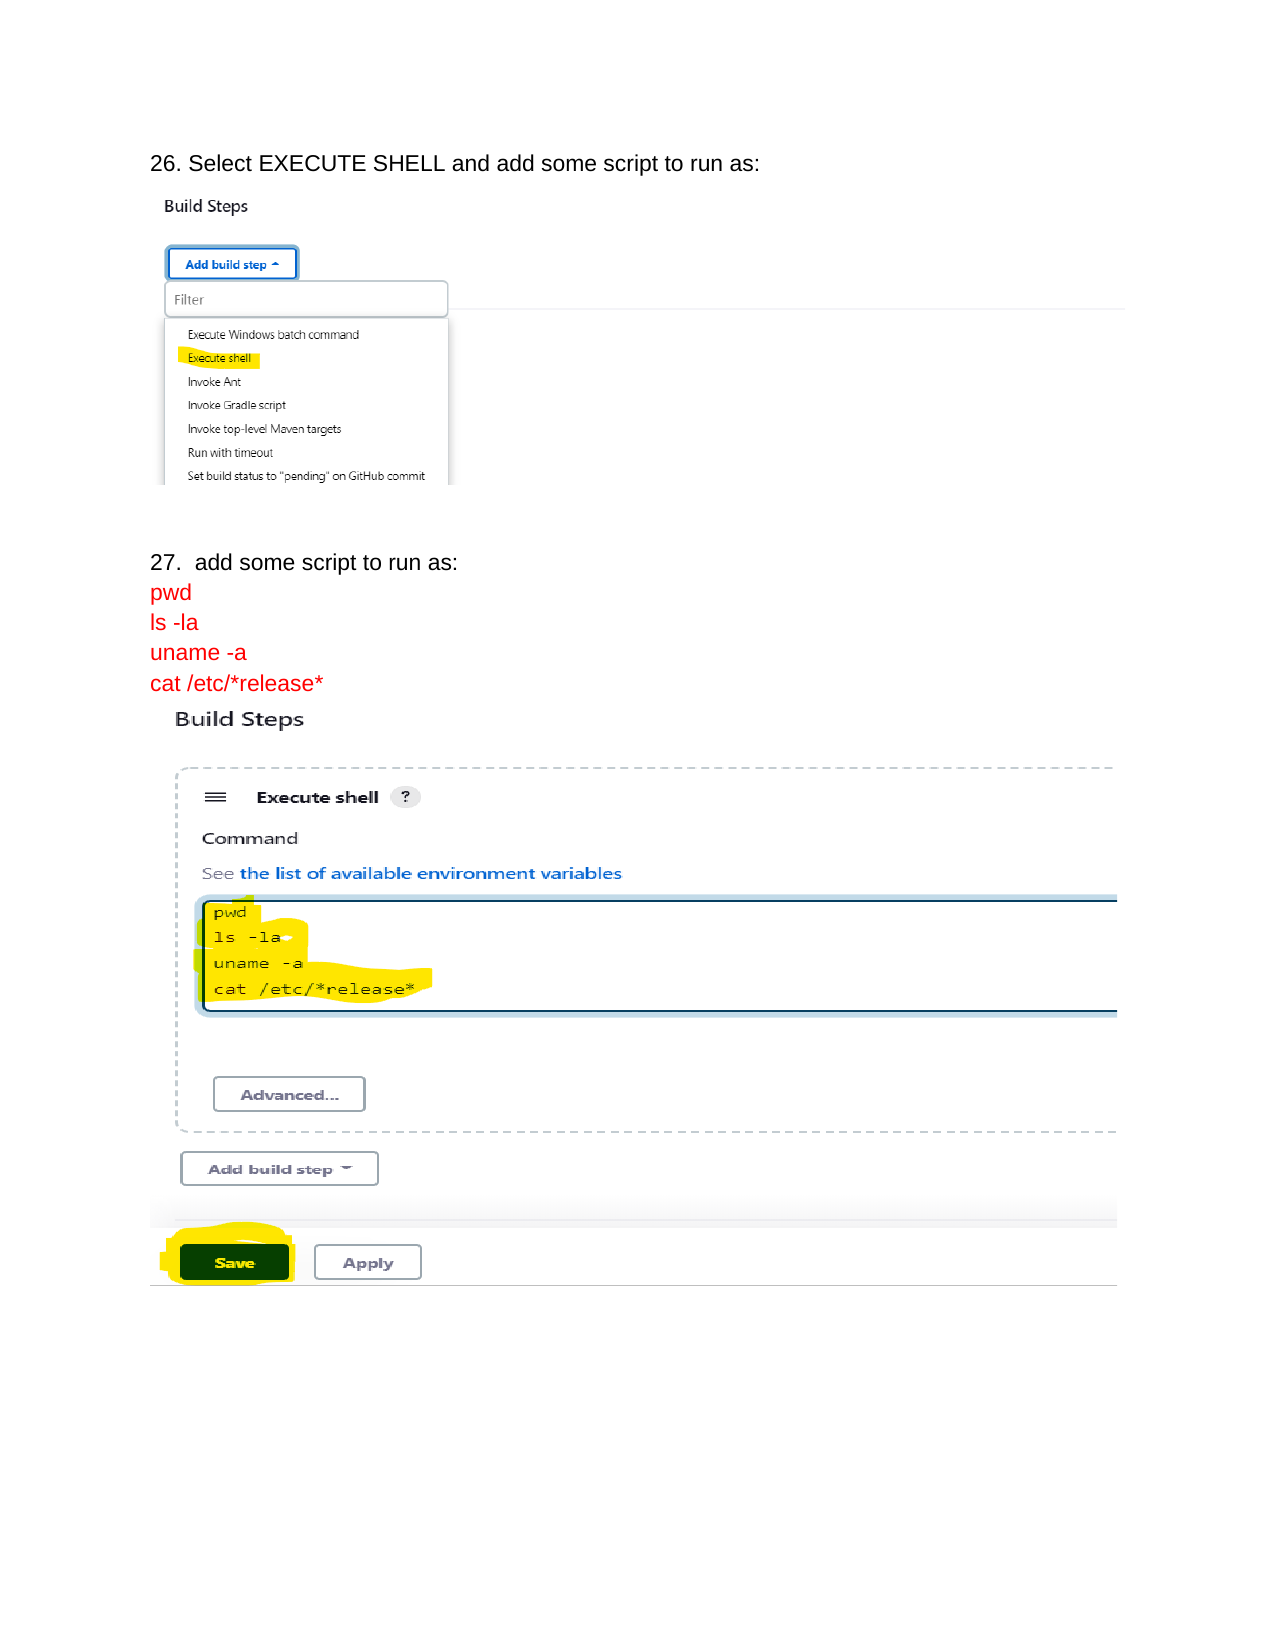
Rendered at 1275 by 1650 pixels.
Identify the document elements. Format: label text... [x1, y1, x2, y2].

picture [150, 180, 1125, 485]
text 26. Select EXECUTE SHELL and add some script to run as: [150, 150, 1125, 176]
text uname -a [150, 639, 1125, 666]
text cat /etc/*release* [150, 669, 1125, 696]
picture [150, 699, 1118, 1286]
text 27. add some script to run as: [150, 549, 1125, 575]
text pwd [150, 579, 1125, 605]
text ls -la [150, 609, 1125, 635]
